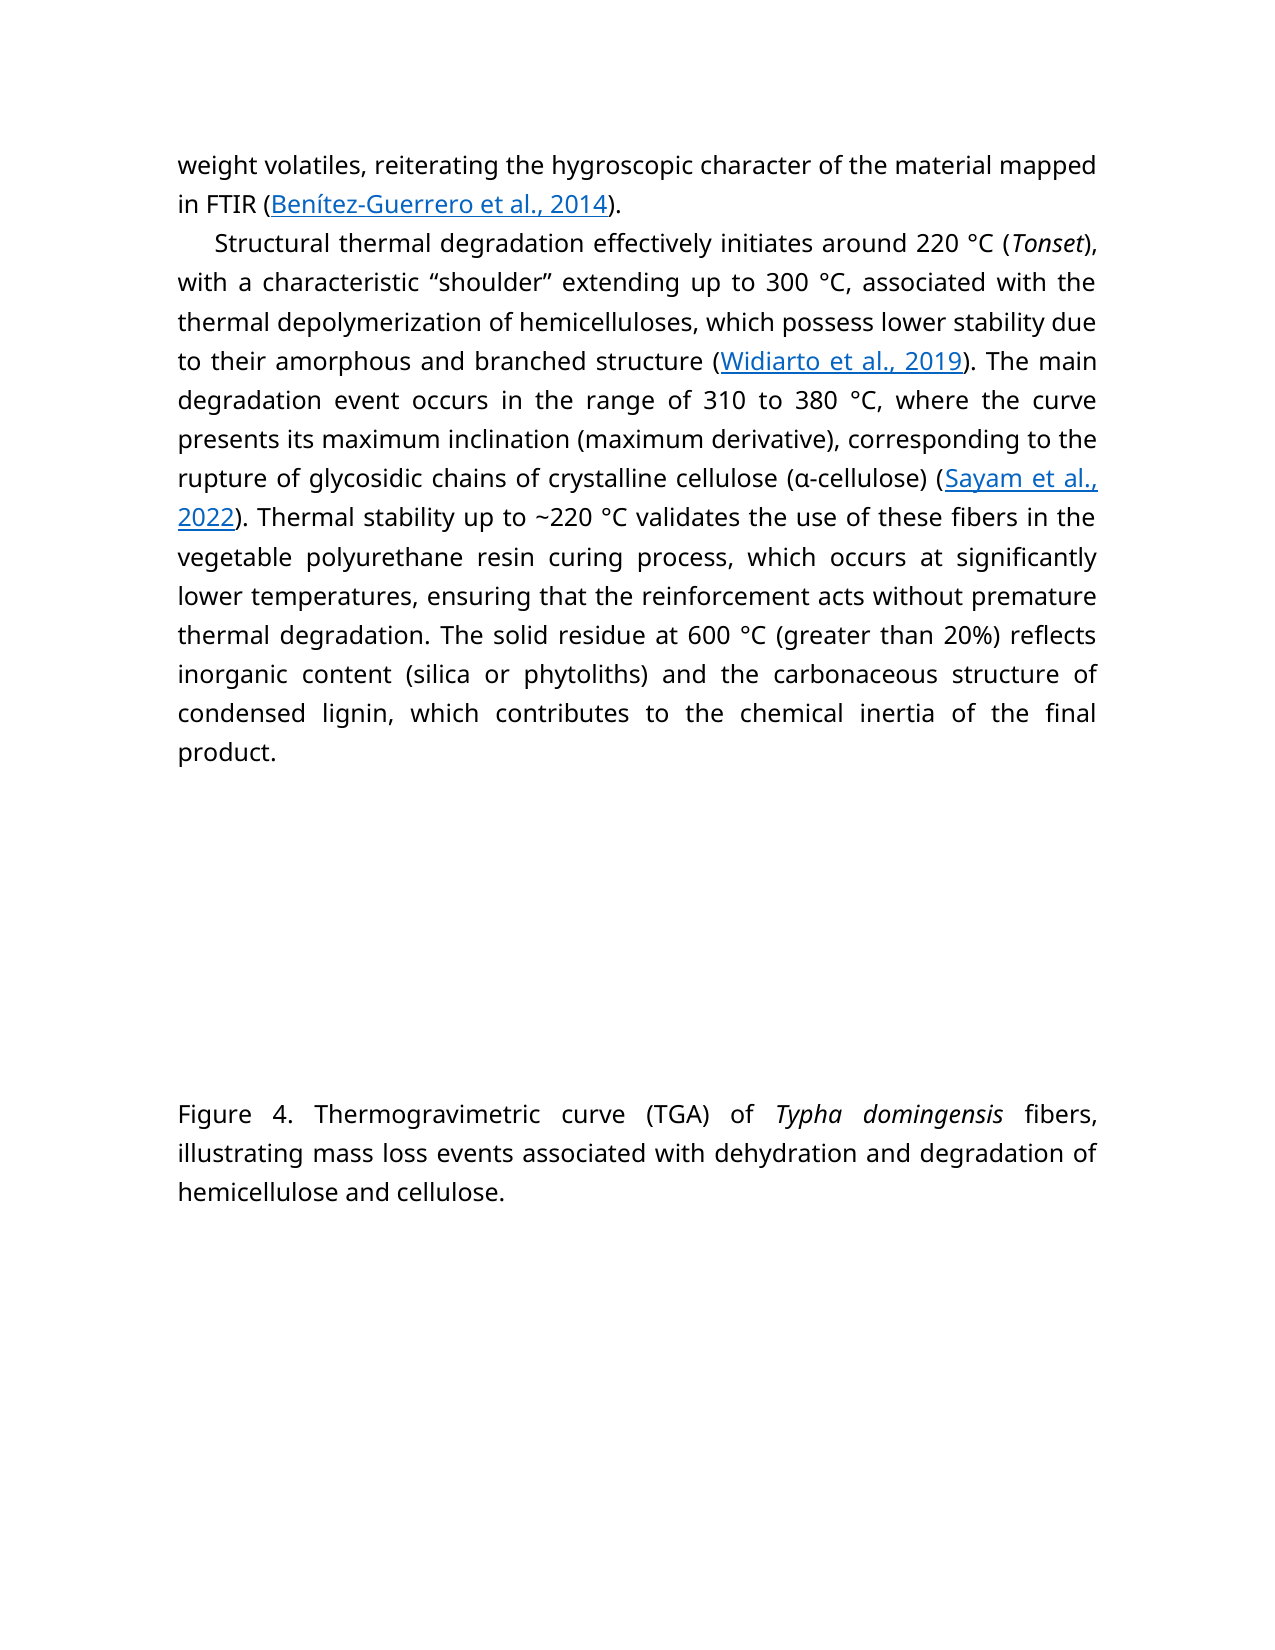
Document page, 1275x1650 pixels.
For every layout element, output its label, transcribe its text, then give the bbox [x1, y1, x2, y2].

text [177, 148, 1098, 221]
text Structural thermal degradation effectively initiates around 220 °C (Tonset), with a characteristic “shoulder” extending up to 300 °C, associated with the thermal depolymerization of hemicelluloses, which possess lower stability due to their amorphous and branched structure (Widiarto et al., 2019). The main degradation event occurs in the range of 310 to 380 °C, where the curve presents its maximum inclination (maximum derivative), corresponding to the rupture of glycosidic chains of crystalline cellulose (α-cellulose) (Sayam et al., 2022). Thermal stability up to ~220 °C validates the use of these fibers in the vegetable polyurethane resin curing process, which occurs at significantly lower temperatures, ensuring that the reinforcement acts without premature thermal degradation. The solid residue at 600 °C (greater than 20%) reflects inorganic content (silica or phytoliths) and the carbonaceous structure of condensed lignin, which contributes to the chemical inertia of the final product. [177, 226, 1098, 769]
text Figure 4. Thermogravimetric curve (TGA) of Typha domingensis fibers, illustrating mass loss events associated with dehydration and degradation of hemicellulose and cellulose. [177, 1097, 1098, 1209]
